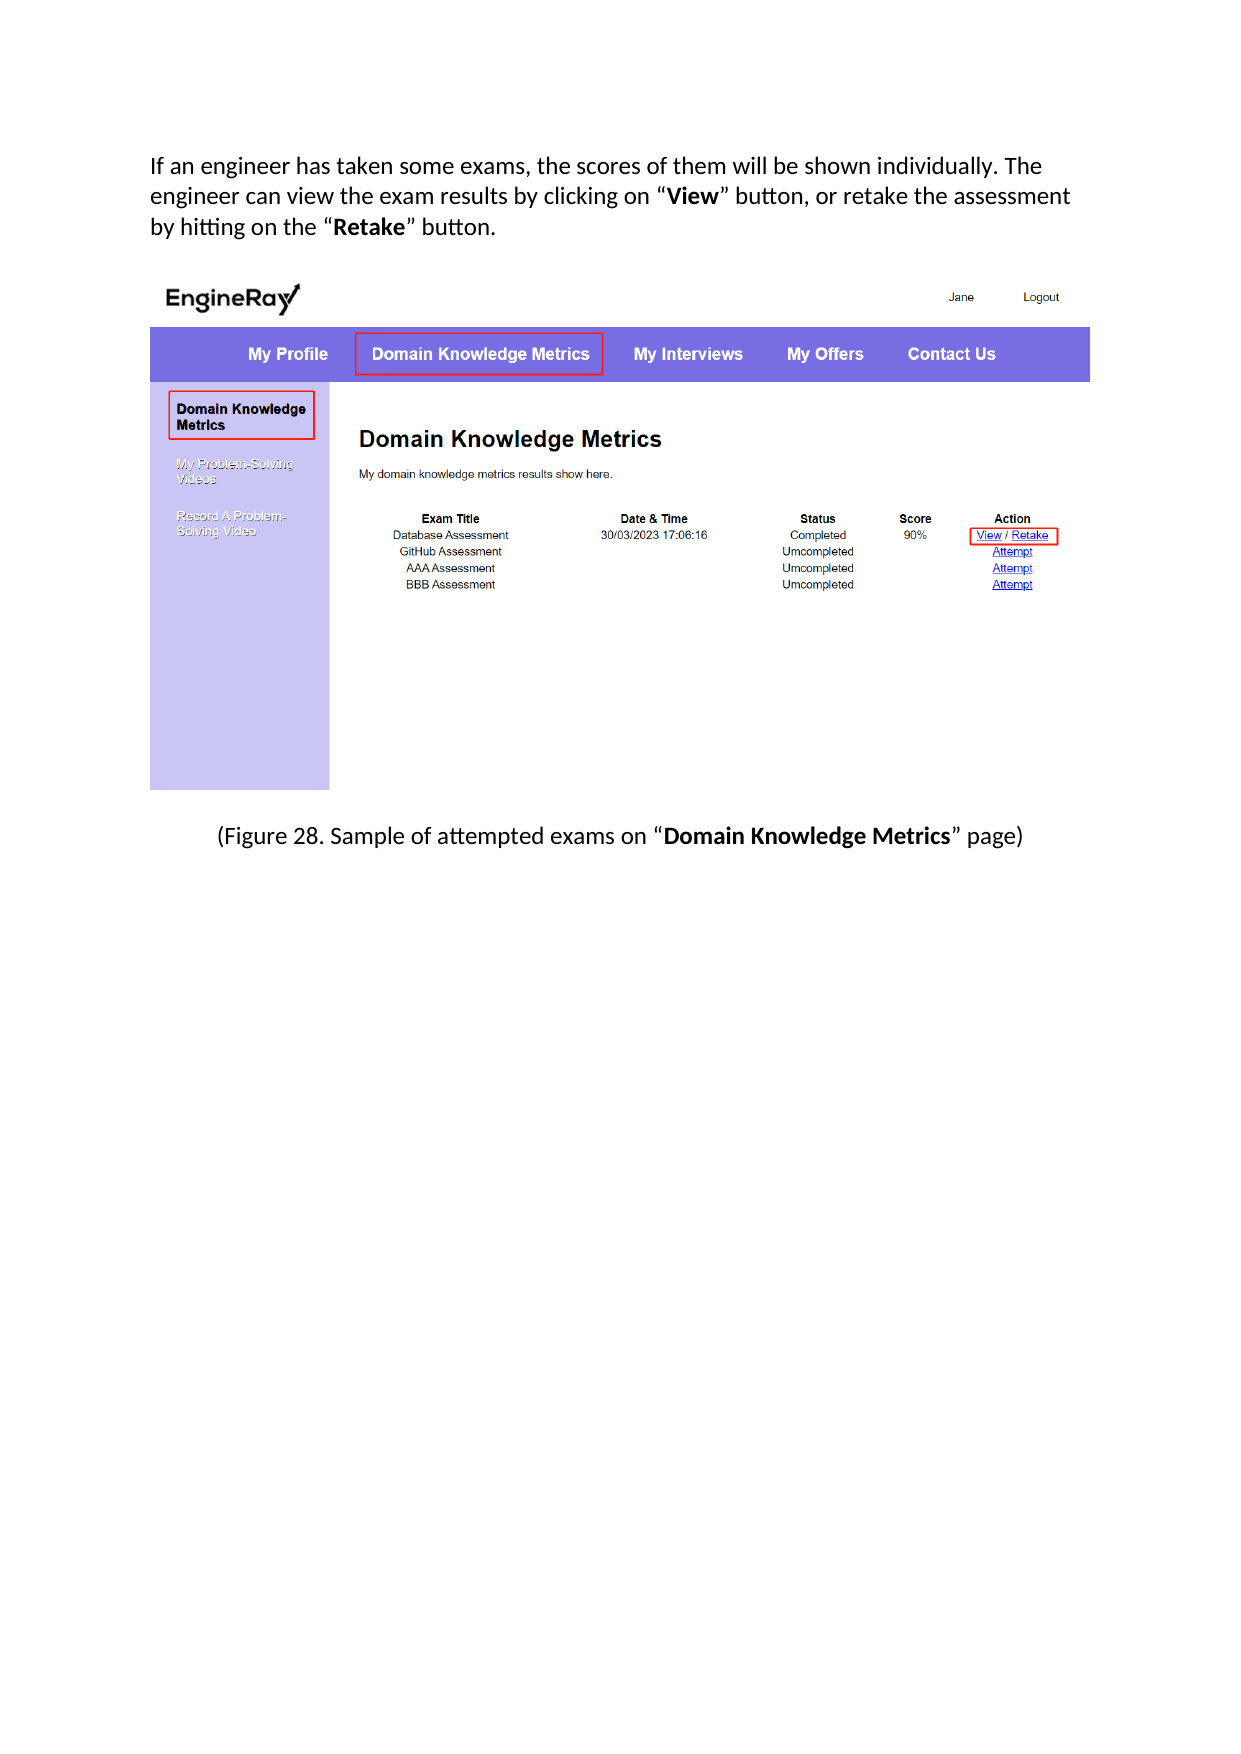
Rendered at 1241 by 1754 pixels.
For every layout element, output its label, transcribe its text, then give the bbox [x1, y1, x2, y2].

text If an engineer has taken some exams, the scores of them will be shown individually. The engineer can view the exam results by clicking on “View” button, or retake the assessment by hitting on the “Retake” button. [150, 150, 1090, 242]
text (Figure 28. Sample of attempted exams on “Domain Knowledge Metrics” page) [150, 820, 1090, 850]
picture [150, 272, 1091, 790]
